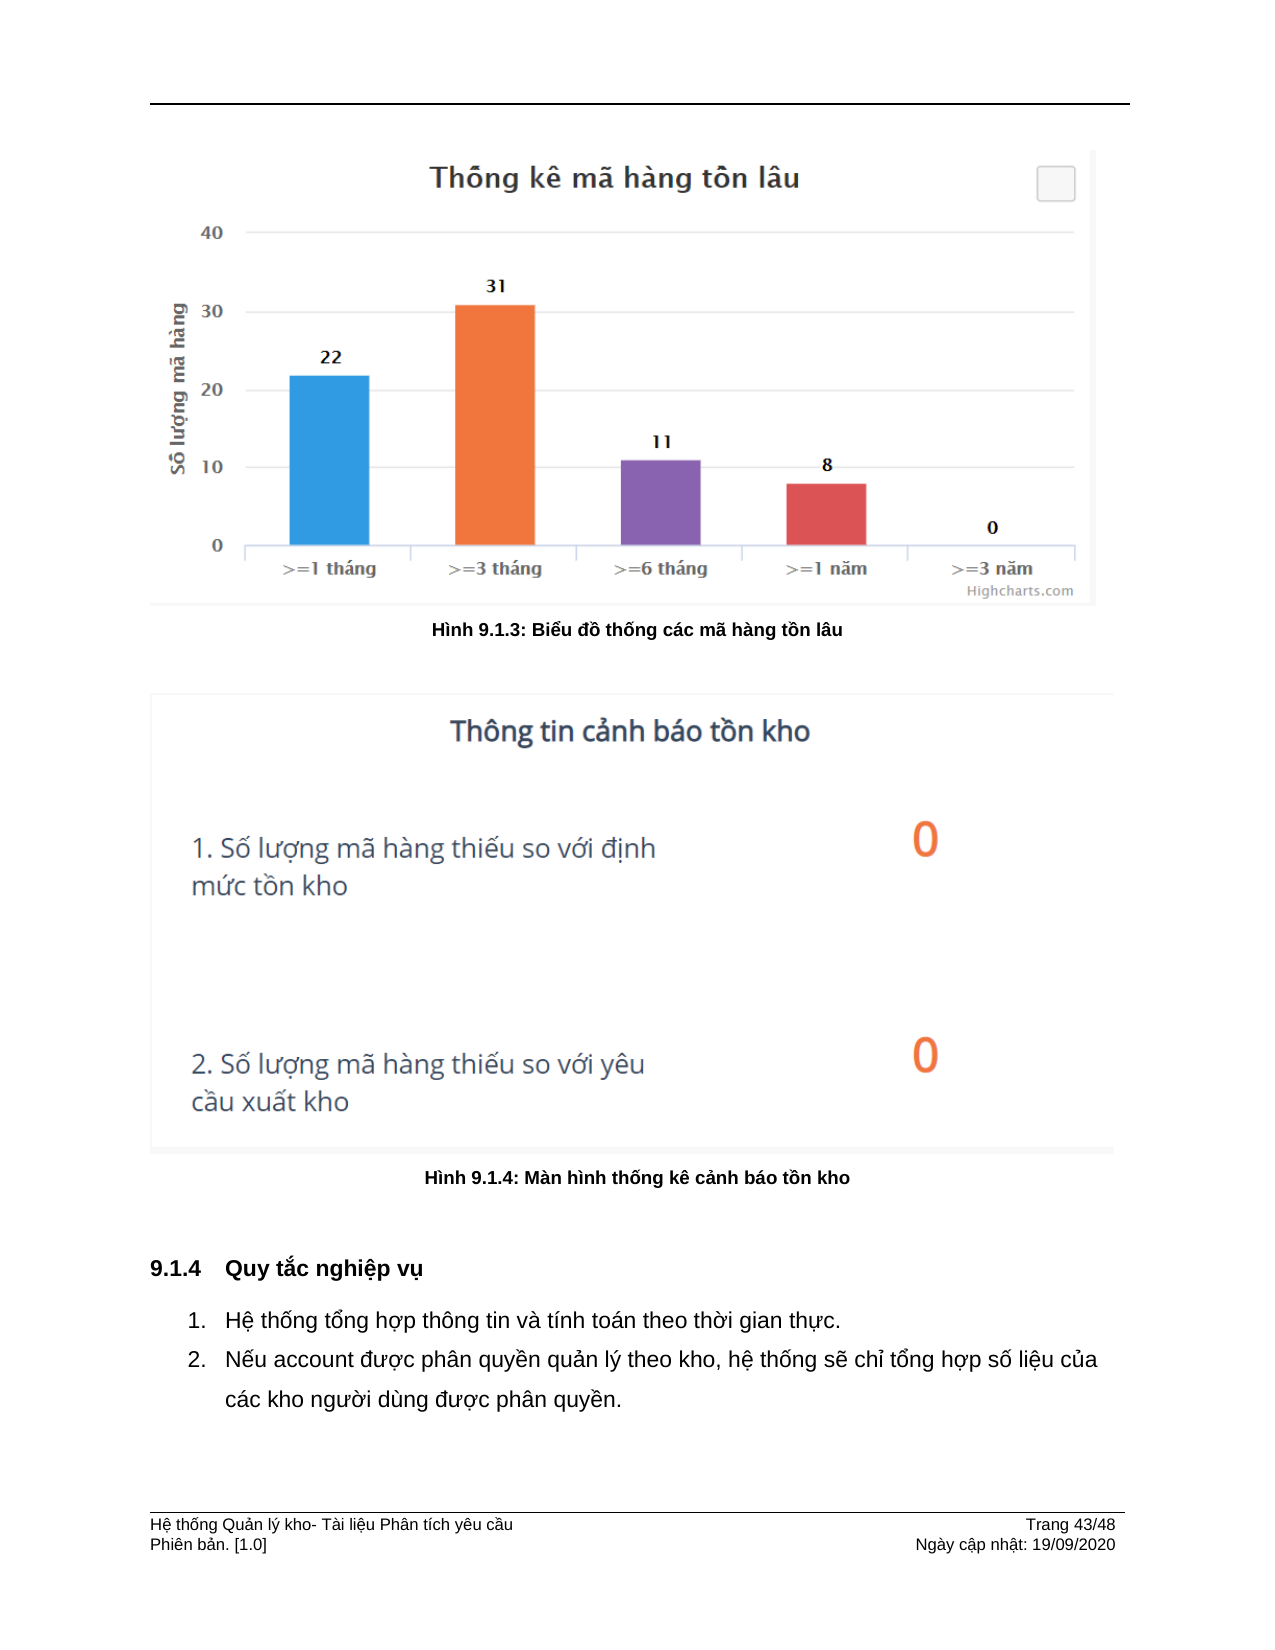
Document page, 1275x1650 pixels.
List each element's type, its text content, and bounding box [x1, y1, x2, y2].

text Hình 9.1.3: Biểu đồ thống các mã hàng tồn lâu [150, 618, 1125, 640]
picture [150, 693, 1114, 1154]
picture [150, 150, 1096, 606]
subtitle Quy tắc nghiệp vụ [150, 1255, 1125, 1281]
list Nếu account được phân quyền quản lý theo kho, hệ thống sẽ chỉ tổng hợp số liệu của các kho người dùng được phân quyền. [187, 1346, 1125, 1412]
text Hình 9.1.4: Màn hình thống kê cảnh báo tồn kho [150, 1167, 1125, 1189]
list Hệ thống tổng hợp thông tin và tính toán theo thời gian thực. [187, 1307, 1125, 1333]
